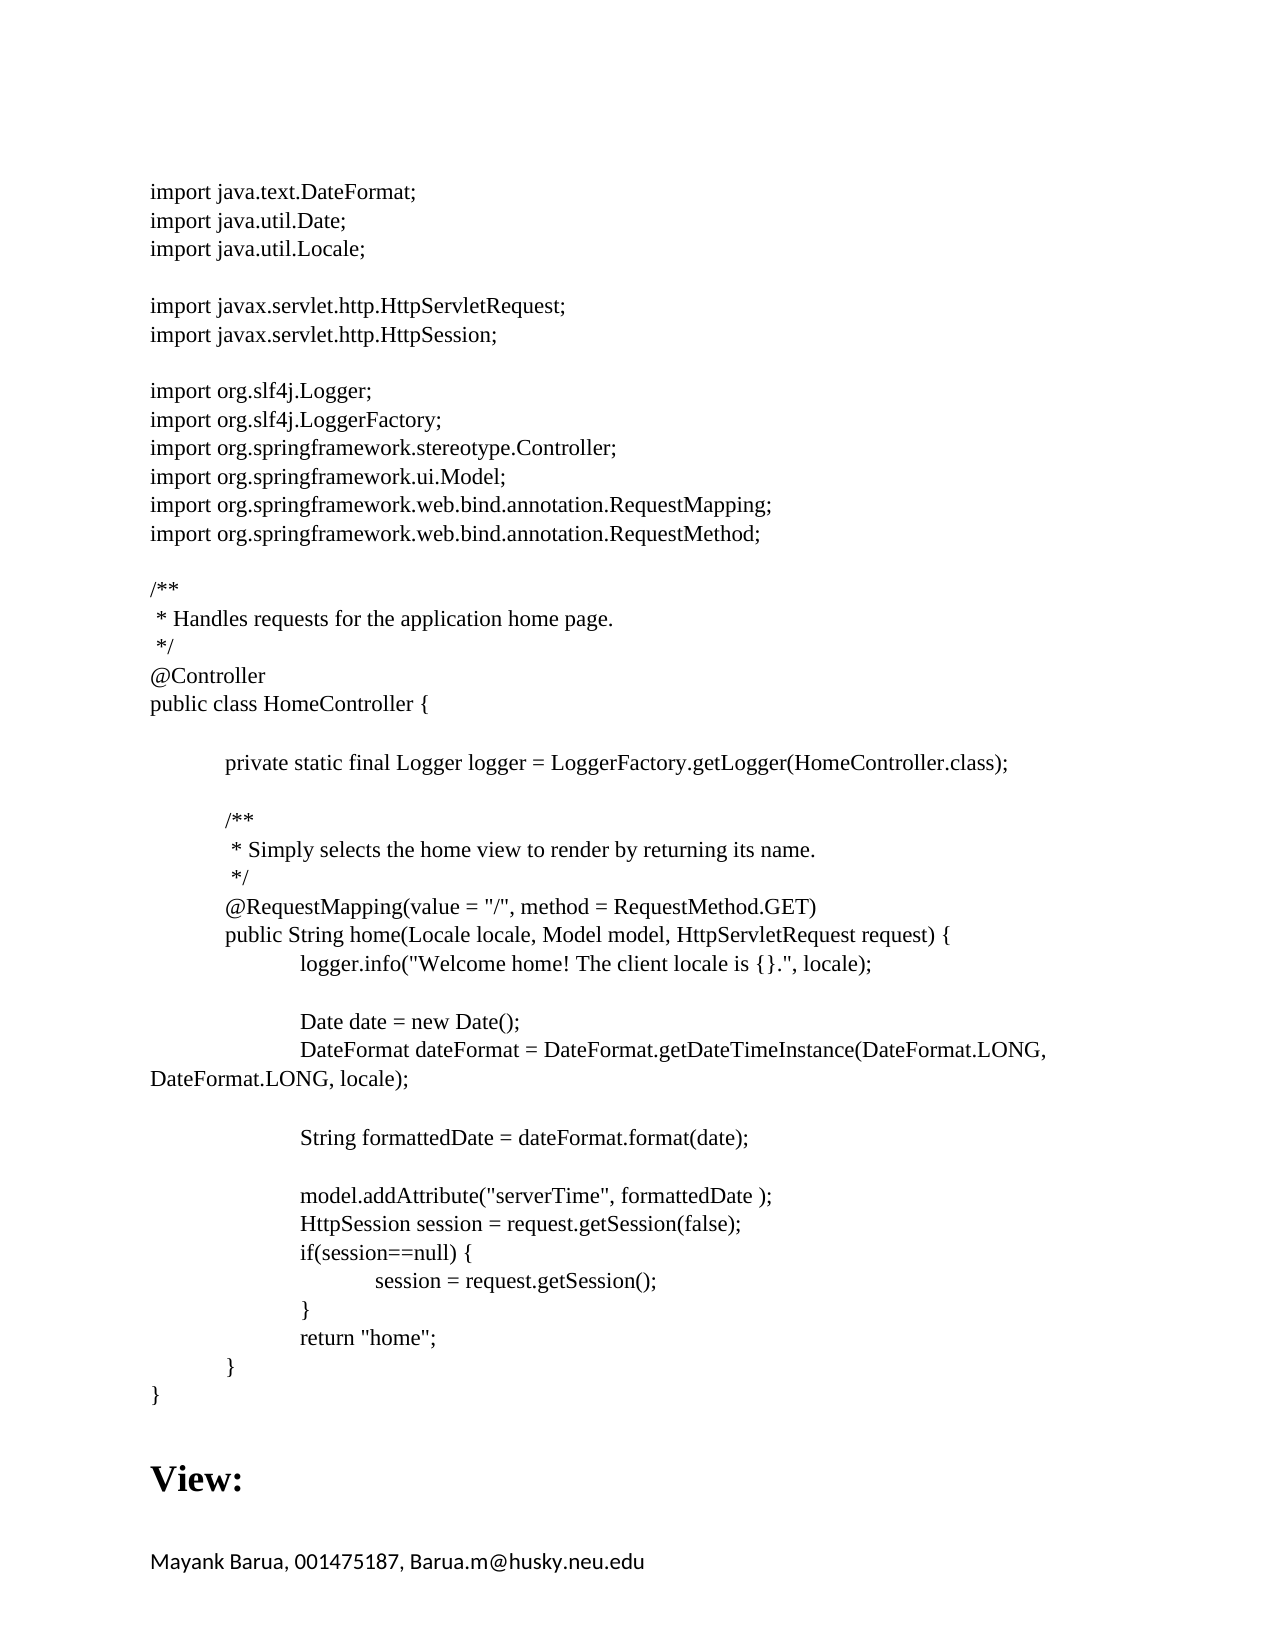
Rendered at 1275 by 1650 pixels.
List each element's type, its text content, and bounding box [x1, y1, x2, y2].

text } [150, 1353, 1125, 1379]
text import org.slf4j.LoggerFactory; [150, 406, 1125, 432]
text import org.springframework.ui.Model; [150, 463, 1125, 489]
text return "home"; [150, 1324, 1125, 1351]
text Date date = new Date(); [150, 1008, 1125, 1034]
text import java.text.DateFormat; [150, 178, 1125, 205]
text import java.util.Date; [150, 207, 1125, 233]
text * Handles requests for the application home page. [150, 605, 1125, 631]
text /** [150, 577, 1125, 603]
text @RequestMapping(value = "/", method = RequestMethod.GET) [150, 893, 1125, 919]
text String formattedDate = dateFormat.format(date); [150, 1123, 1125, 1150]
text @Controller [150, 662, 1125, 688]
text import org.springframework.stereotype.Controller; [150, 434, 1125, 461]
text private static final Logger logger = LoggerFactory.getLogger(HomeController.class); [150, 749, 1125, 775]
text * Simply selects the home view to render by returning its name. [150, 836, 1125, 862]
text View: [150, 1456, 1125, 1499]
text session = request.getSession(); [150, 1267, 1125, 1294]
text public String home(Locale locale, Model model, HttpServletRequest request) { [150, 921, 1125, 947]
text } [150, 1296, 1125, 1322]
text import org.springframework.web.bind.annotation.RequestMapping; [150, 491, 1125, 518]
text import javax.servlet.http.HttpServletRequest; [150, 292, 1125, 318]
text if(session==null) { [150, 1239, 1125, 1265]
text logger.info("Welcome home! The client locale is {}.", locale); [150, 949, 1125, 976]
text DateFormat dateFormat = DateFormat.getDateTimeInstance(DateFormat.LONG, DateFormat.LONG, locale); [150, 1037, 1125, 1091]
text HttpSession session = request.getSession(false); [150, 1211, 1125, 1237]
text import org.slf4j.Logger; [150, 377, 1125, 404]
text */ [150, 633, 1125, 660]
text model.addAttribute("serverTime", formattedDate ); [150, 1182, 1125, 1208]
text import java.util.Locale; [150, 235, 1125, 262]
text import javax.servlet.http.HttpSession; [150, 321, 1125, 347]
text /** [150, 807, 1125, 834]
text import org.springframework.web.bind.annotation.RequestMethod; [150, 520, 1125, 546]
text */ [150, 864, 1125, 891]
text public class HomeController { [150, 690, 1125, 717]
text } [150, 1381, 1125, 1407]
